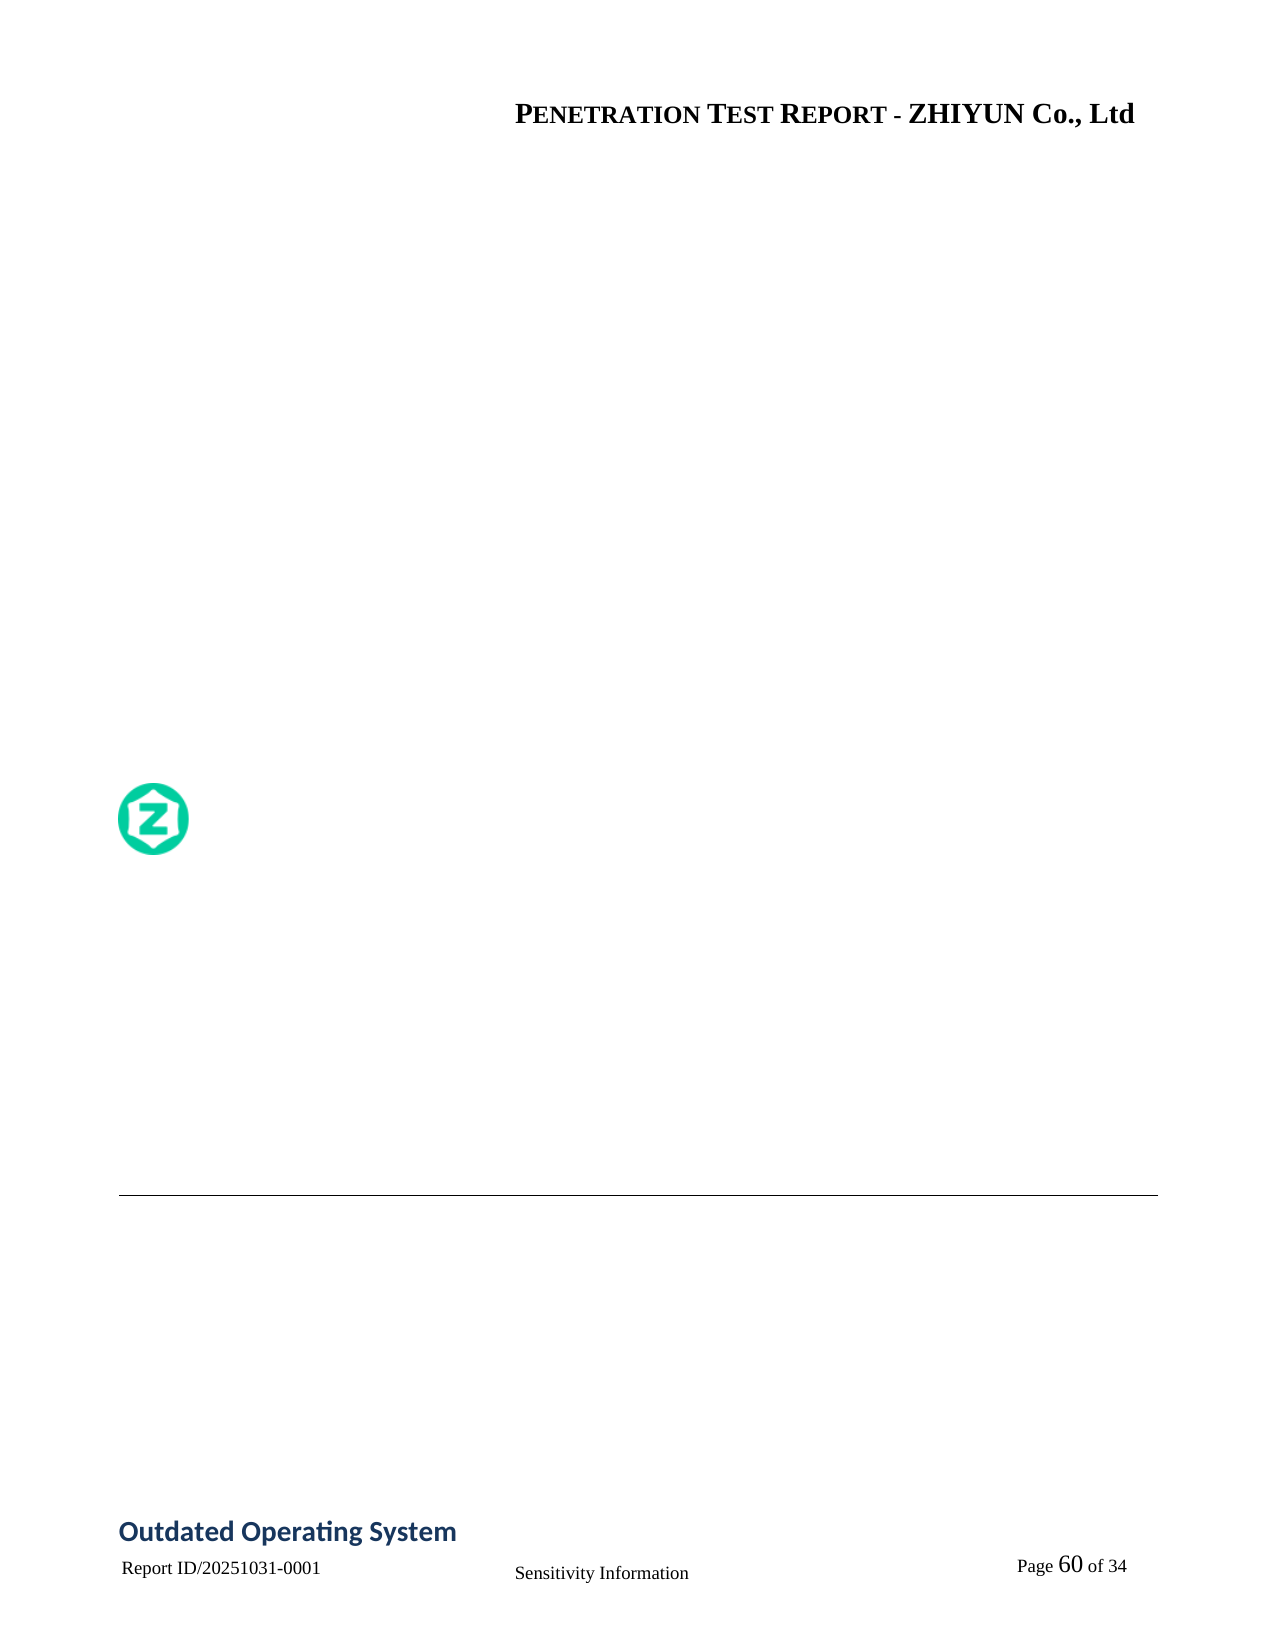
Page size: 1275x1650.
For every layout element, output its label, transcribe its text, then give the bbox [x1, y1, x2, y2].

subtitle Outdated Operating System [119, 1513, 1158, 1548]
picture [118, 783, 189, 855]
